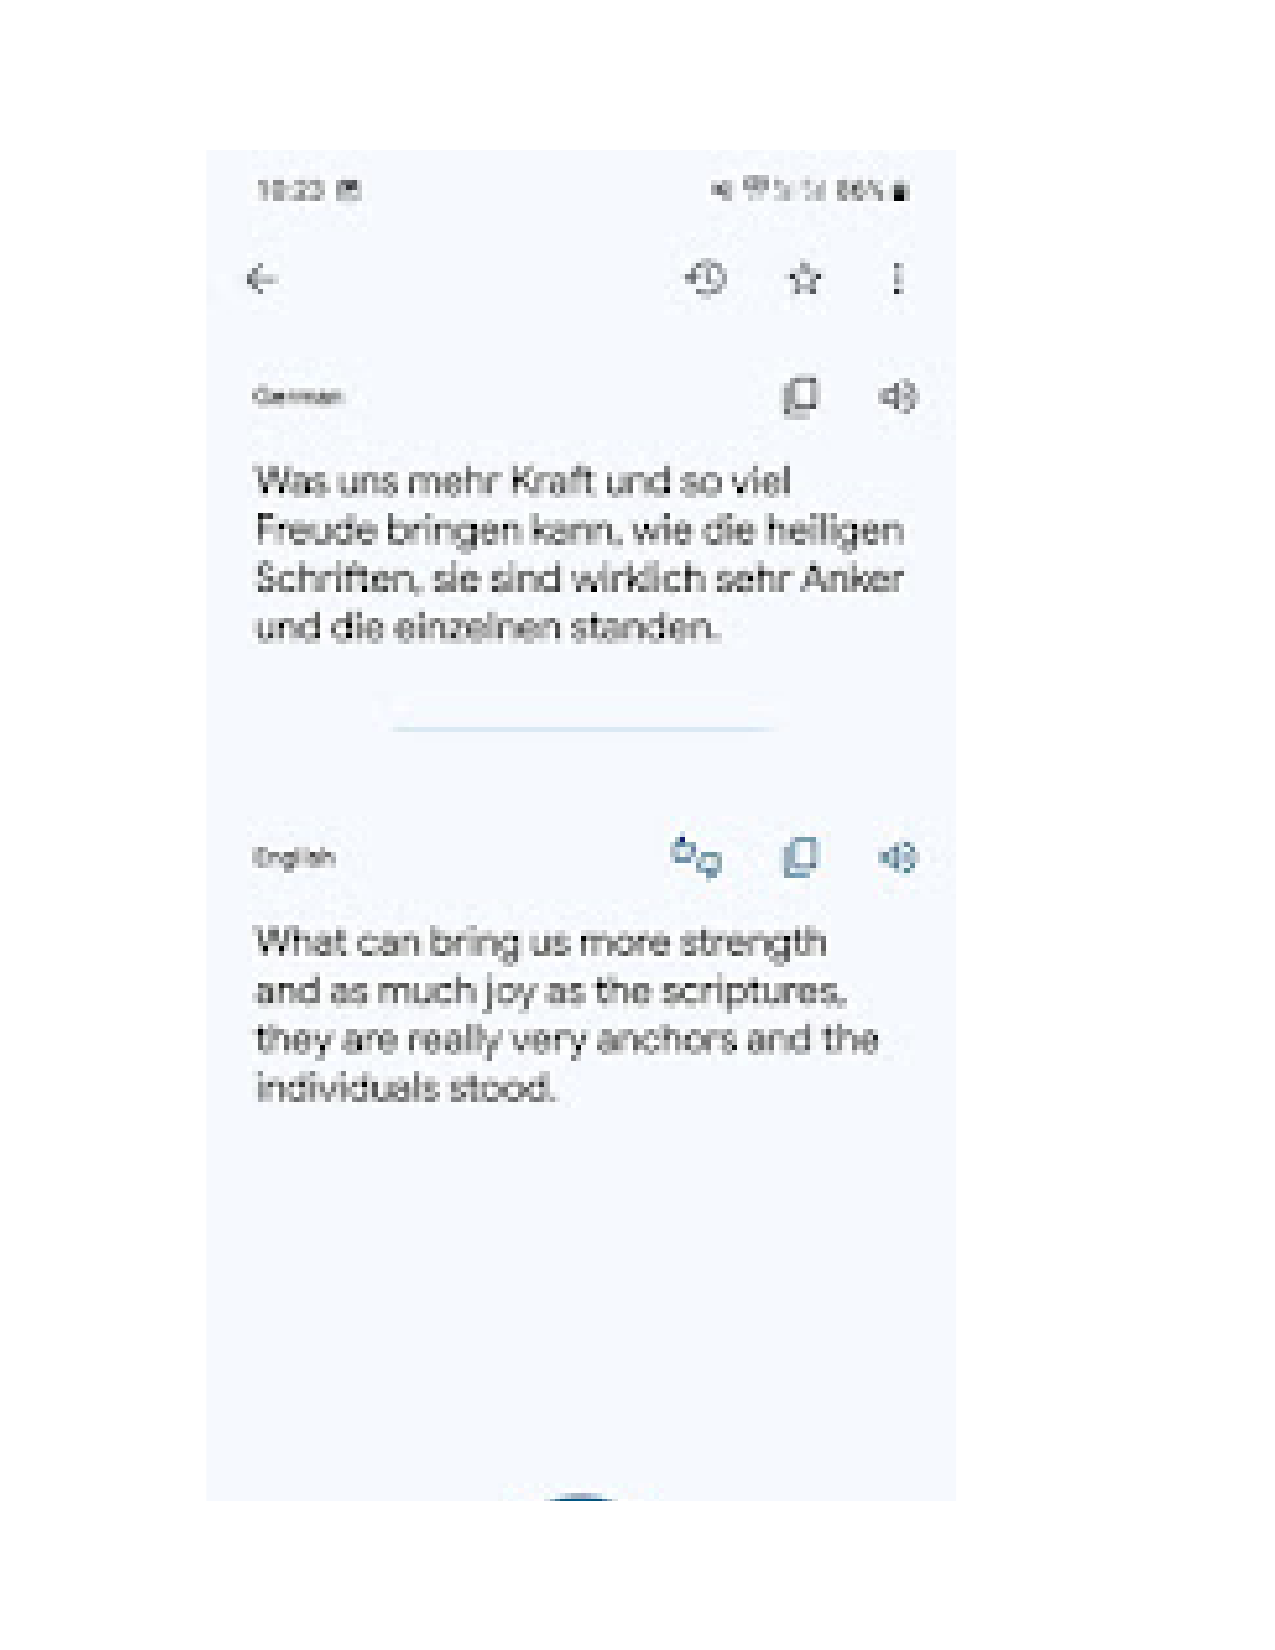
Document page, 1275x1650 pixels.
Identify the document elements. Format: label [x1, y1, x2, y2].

picture [206, 150, 957, 1501]
